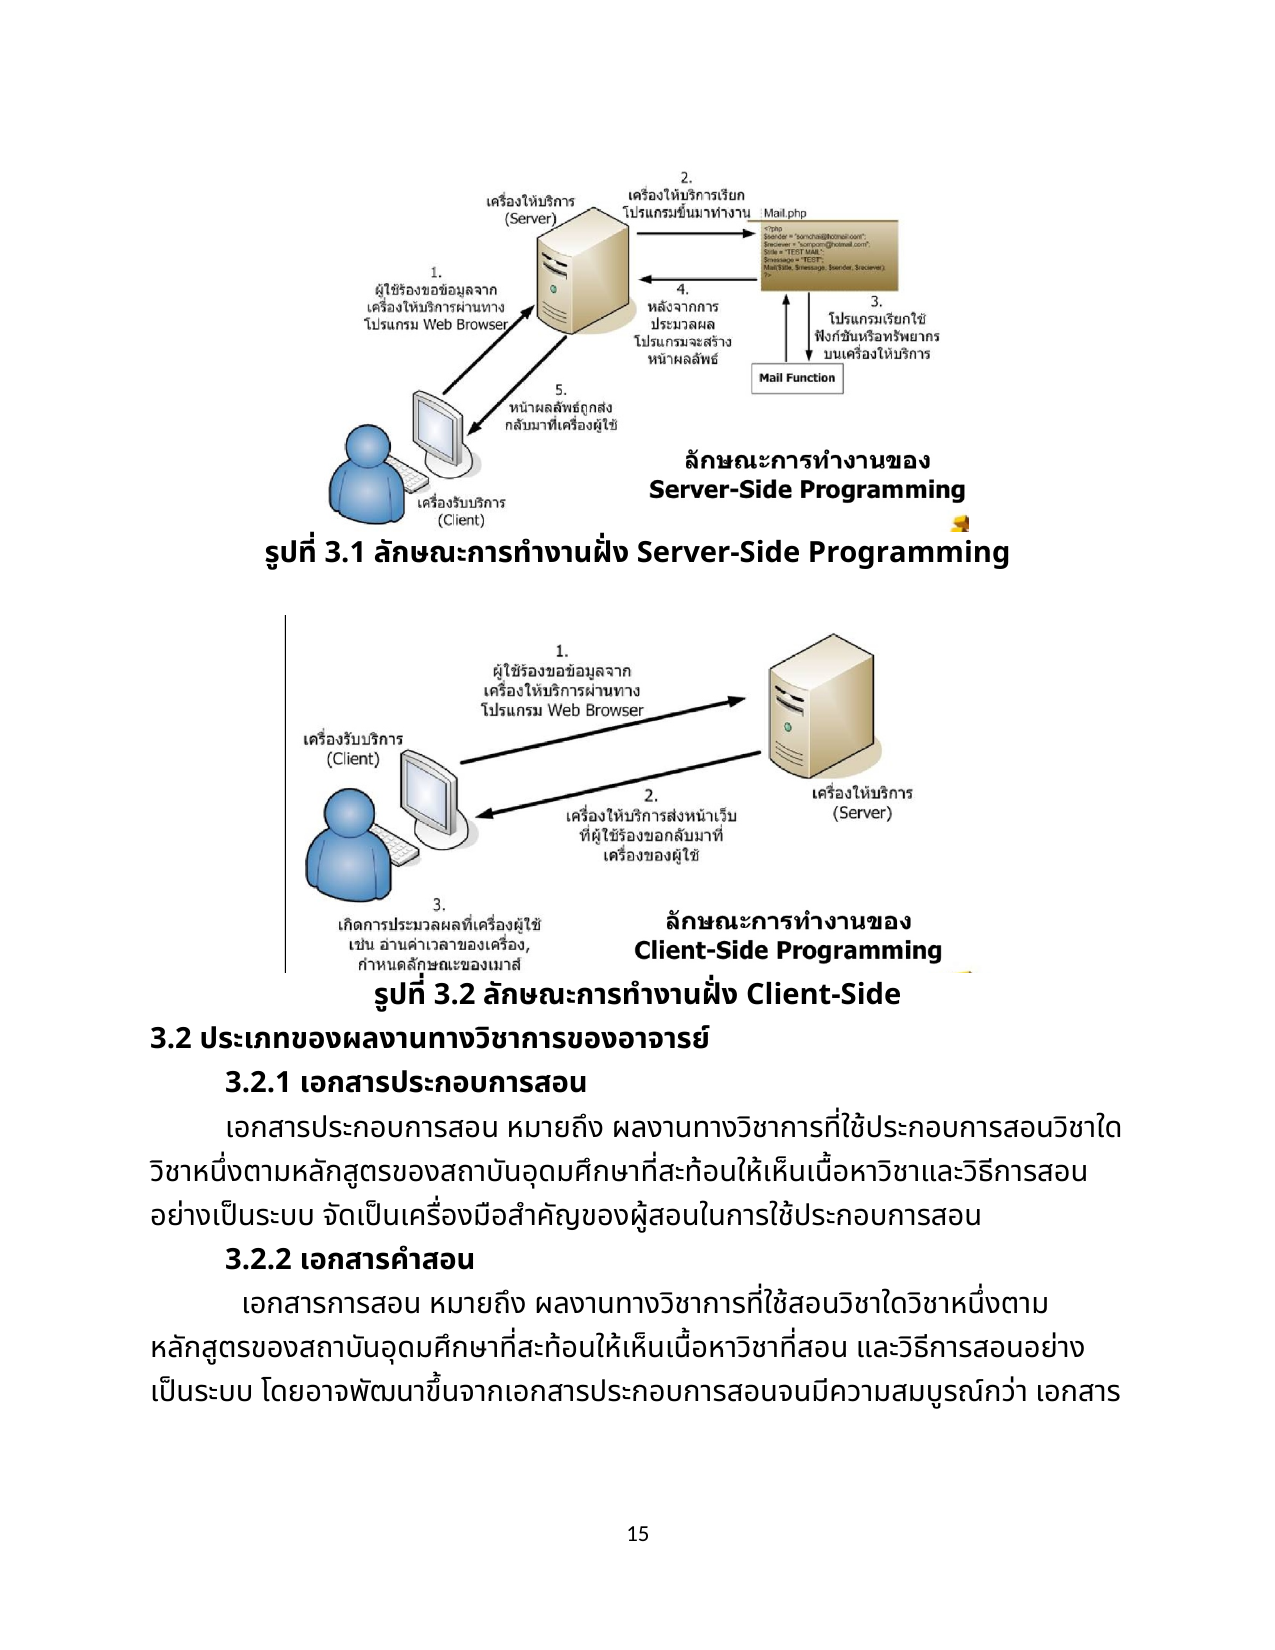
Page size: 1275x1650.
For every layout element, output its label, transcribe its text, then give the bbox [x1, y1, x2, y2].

text 3.2.1 เอกสารประกอบการสอน เอกสารประกอบการสอน หมายถึง ผลงานทางวิชาการที่ใช้ประกอบการสอนวิชาใดวิชาหนึ่งตามหลักสูตรของสถาบันอุดมศึกษาที่สะท้อนให้เห็นเนื้อหาวิชาและวิธีการสอนอย่างเป็นระบบ จัดเป็นเครื่องมือสำคัญของผู้สอนในการใช้ประกอบการสอน [150, 1062, 1125, 1238]
text 3.2 ประเภทของผลงานทางวิชาการของอาจารย์ [150, 1017, 1125, 1062]
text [150, 1238, 1125, 1415]
text รูปที่ 3.2 ลักษณะการทำงานฝั่ง Client-Side [150, 973, 1125, 1017]
picture [306, 150, 969, 532]
text รูปที่ 3.1 ลักษณะการทำงานฝั่ง Server-Side Programming [150, 531, 1125, 576]
picture [284, 615, 991, 973]
